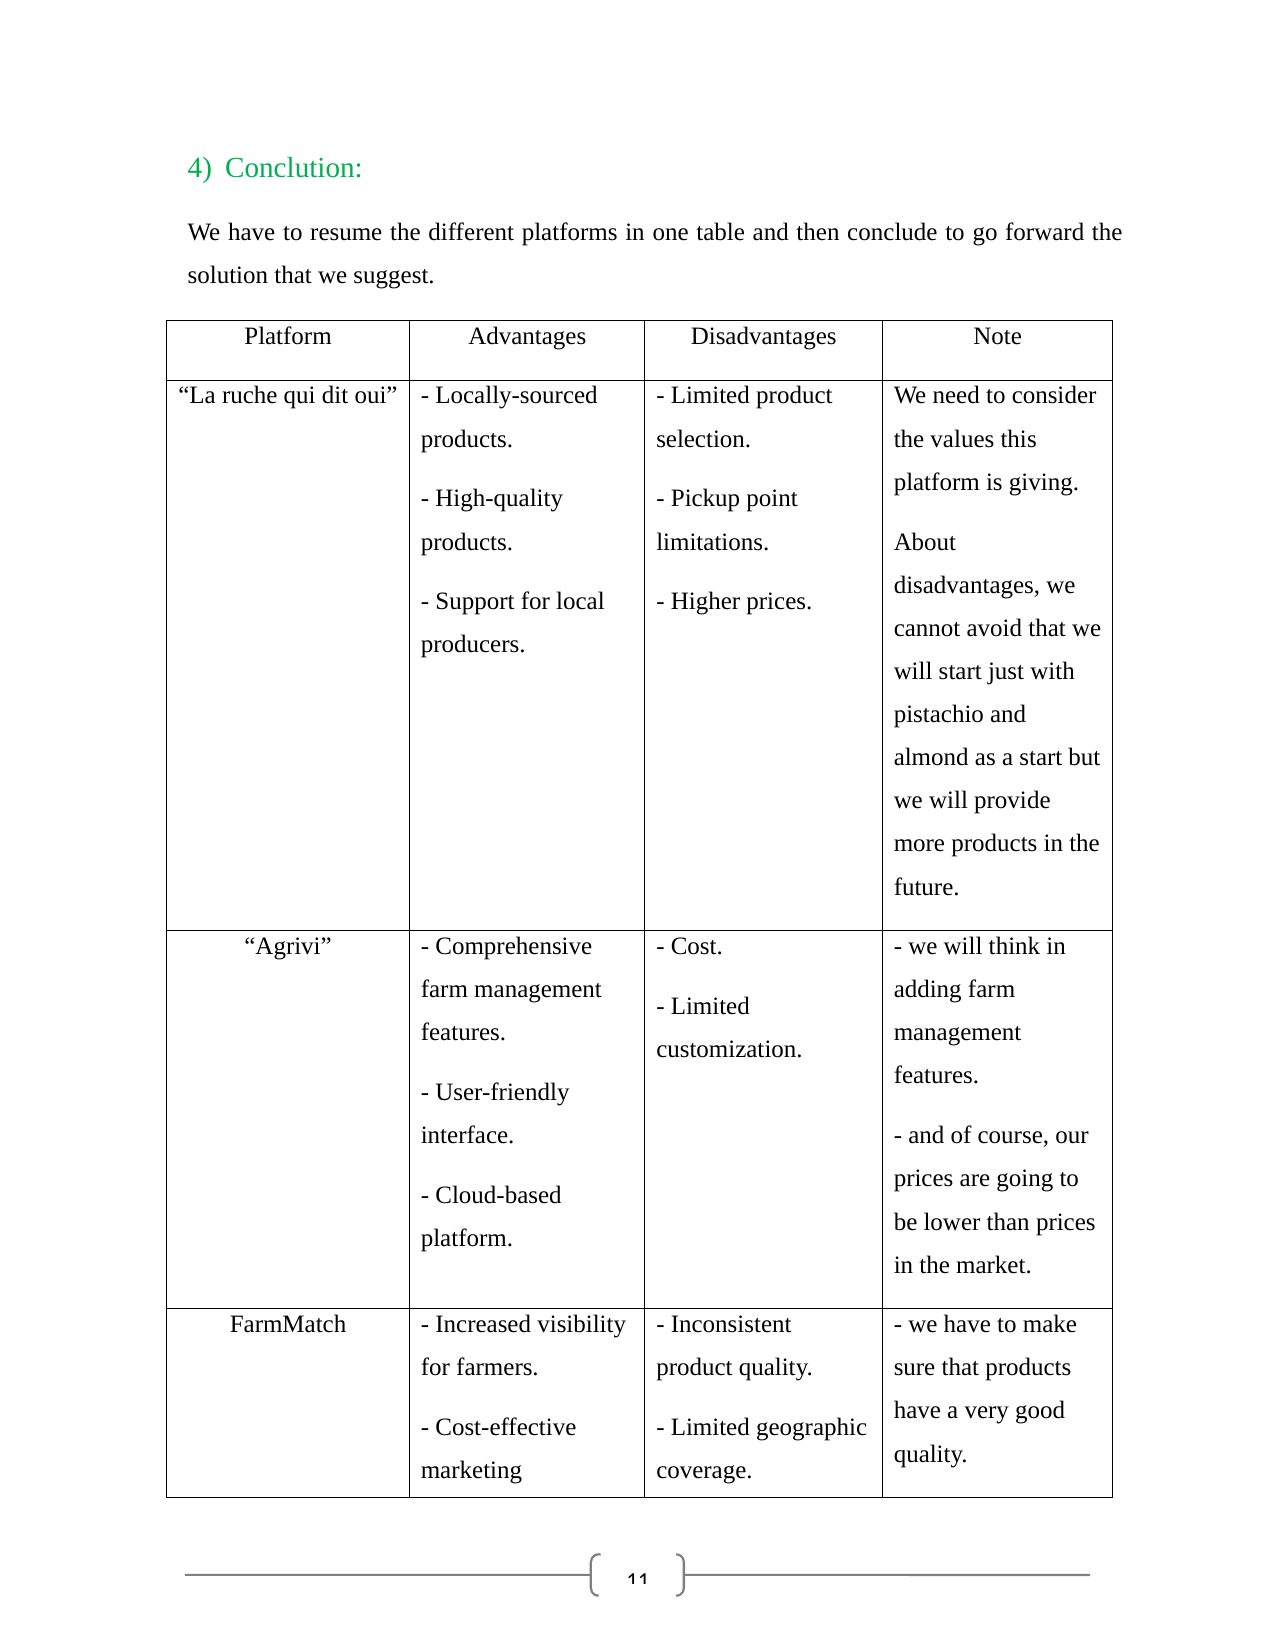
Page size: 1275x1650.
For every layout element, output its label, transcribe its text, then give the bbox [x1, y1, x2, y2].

table_cell - Locally-sourced products. - High-quality products. - Support for local producers. [410, 381, 644, 930]
list Conclution: [187, 150, 1125, 183]
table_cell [645, 1309, 882, 1497]
table_header Platform [167, 321, 409, 379]
table_cell We need to consider the values this platform is giving. About disadvantages, we cannot avoid that we will start just with pistachio and almond as a start but we will provide more products in the future. [883, 381, 1112, 930]
table_cell FarmMatch [167, 1309, 409, 1497]
table_cell “La ruche qui dit oui” [167, 381, 409, 930]
table_cell - we will think in adding farm management features. - and of course, our prices are going to be lower than prices in the market. [883, 931, 1112, 1308]
table_header Disadvantages [645, 321, 882, 379]
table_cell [883, 1309, 1112, 1497]
table_cell - Cost. - Limited customization. [645, 931, 882, 1308]
table_cell “Agrivi” [167, 931, 409, 1308]
table_header Advantages [410, 321, 644, 379]
table_cell - Comprehensive farm management features. - User-friendly interface. - Cloud-based platform. [410, 931, 644, 1308]
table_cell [410, 1309, 644, 1497]
table_header Note [883, 321, 1112, 379]
table_cell - Limited product selection. - Pickup point limitations. - Higher prices. [645, 381, 882, 930]
text We have to resume the different platforms in one table and then conclude to go forward the solution that we suggest. [187, 217, 1125, 289]
